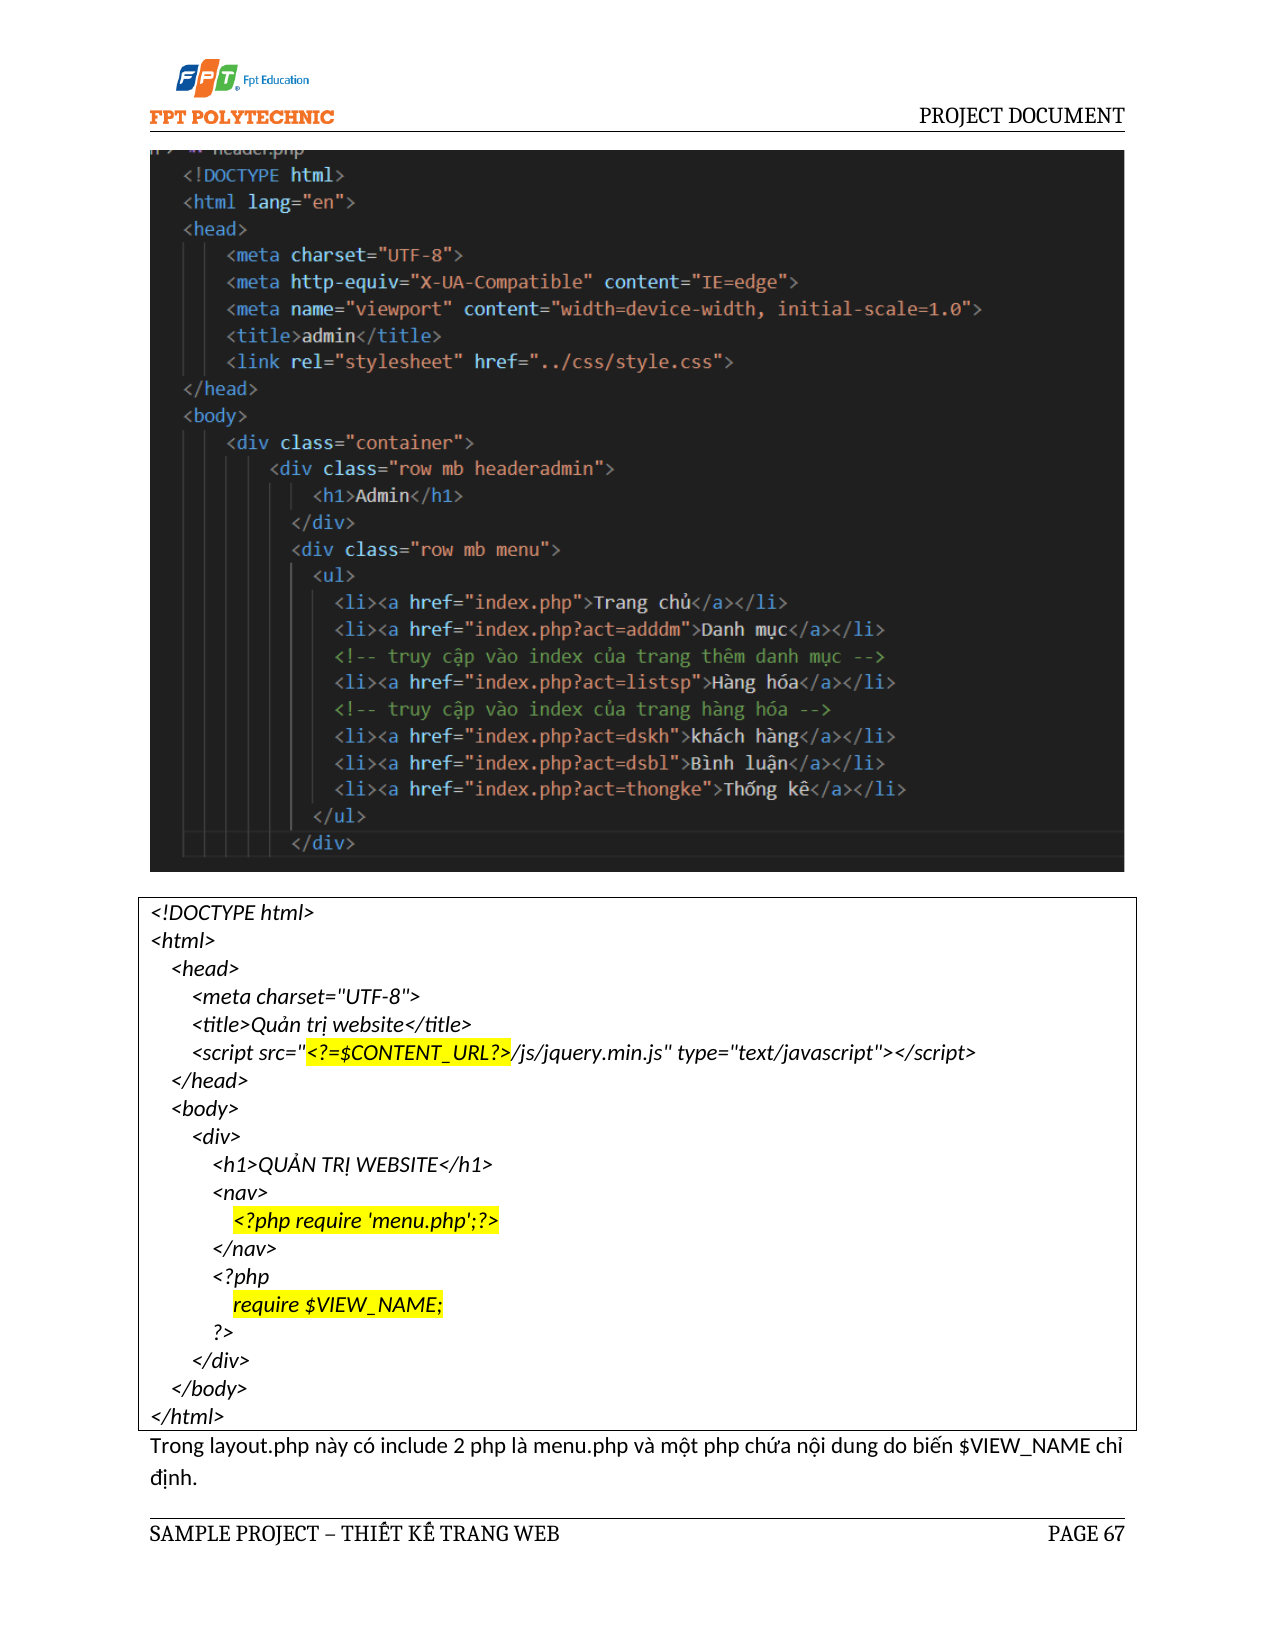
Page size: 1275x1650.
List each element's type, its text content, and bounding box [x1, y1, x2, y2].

picture [150, 59, 336, 124]
text Trong layout.php này có include 2 php là menu.php và một php chứa nội dung do biến $VIEW_NAME chỉ định. [150, 1431, 1125, 1491]
picture [150, 150, 1125, 872]
table_header <!DOCTYPE html> <html> <head> <meta charset="UTF-8"> <title>Quản trị website</title> <script src="<?=$CONTENT_URL?>/js/jquery.min.js" type="text/javascript"></script> </head> <body> <div> <h1>QUẢN TRỊ WEBSITE</h1> <nav> <?php require 'menu.php';?> </nav> <?php require $VIEW_NAME; ?> </div> </body> </html> [139, 898, 1136, 1430]
